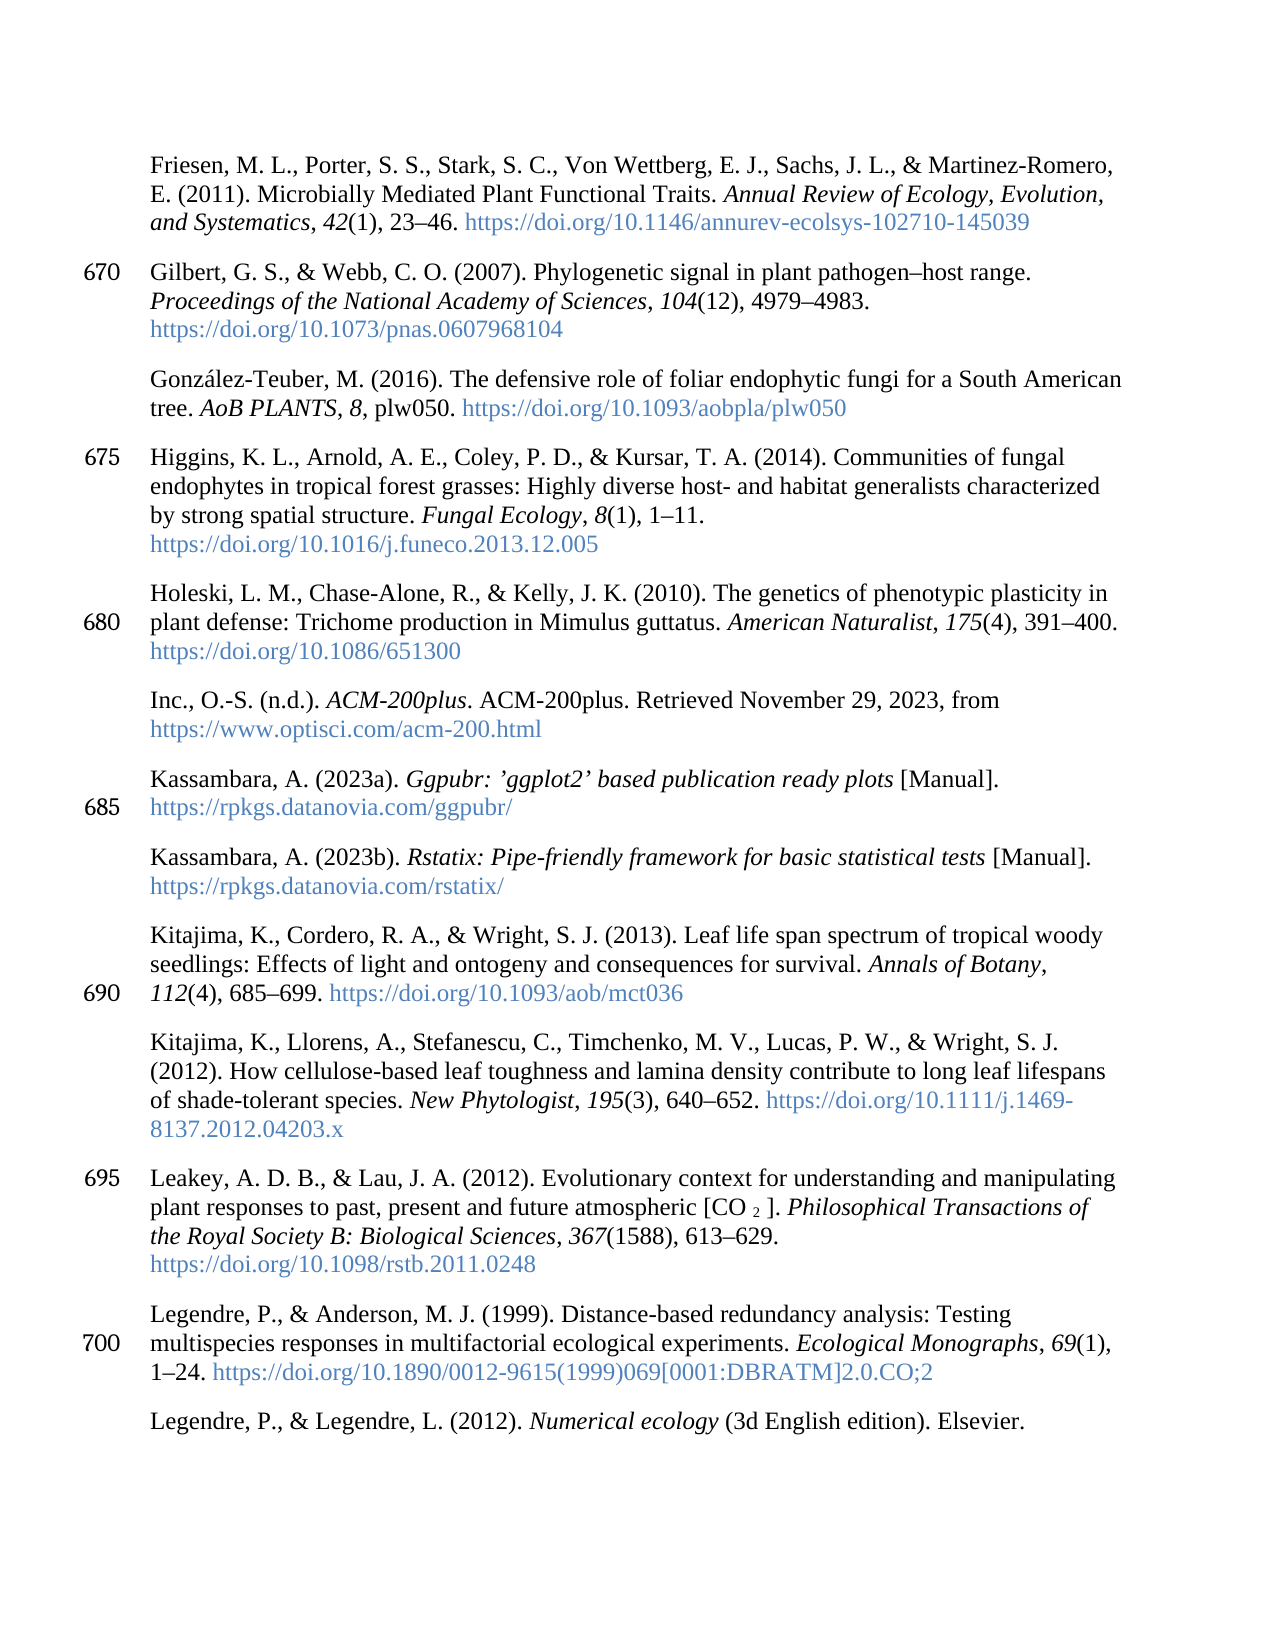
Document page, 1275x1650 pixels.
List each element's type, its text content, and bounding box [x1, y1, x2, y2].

text Kitajima, K., Llorens, A., Stefanescu, C., Timchenko, M. V., Lucas, P. W., & Wright, S. J. (2012). How cellulose‐based leaf toughness and lamina density contribute to long leaf lifespans of shade‐tolerant species. New Phytologist, 195(3), 640–652. https://doi.org/10.1111/j.1469-8137.2012.04203.x [150, 1027, 1125, 1142]
text Inc., O.-S. (n.d.). ACM-200plus. ACM-200plus. Retrieved November 29, 2023, from https://www.optisci.com/acm-200.html [150, 685, 1125, 743]
text Higgins, K. L., Arnold, A. E., Coley, P. D., & Kursar, T. A. (2014). Communities of fungal endophytes in tropical forest grasses: Highly diverse host- and habitat generalists characterized by strong spatial structure. Fungal Ecology, 8(1), 1–11. https://doi.org/10.1016/j.funeco.2013.12.005 [150, 442, 1125, 557]
text Holeski, L. M., Chase-Alone, R., & Kelly, J. K. (2010). The genetics of phenotypic plasticity in plant defense: Trichome production in Mimulus guttatus. American Naturalist, 175(4), 391–400. https://doi.org/10.1086/651300 [150, 578, 1125, 664]
text Legendre, P., & Anderson, M. J. (1999). Distance-based redundancy analysis: Testing multispecies responses in multifactorial ecological experiments. Ecological Monographs, 69(1), 1–24. https://doi.org/10.1890/0012-9615(1999)069[0001:DBRATM]2.0.CO;2 [150, 1299, 1125, 1385]
text González-Teuber, M. (2016). The defensive role of foliar endophytic fungi for a South American tree. AoB PLANTS, 8, plw050. https://doi.org/10.1093/aobpla/plw050 [150, 364, 1125, 422]
text Legendre, P., & Legendre, L. (2012). Numerical ecology (3d English edition). Elsevier. [150, 1406, 1125, 1435]
text Friesen, M. L., Porter, S. S., Stark, S. C., Von Wettberg, E. J., Sachs, J. L., & Martinez-Romero, E. (2011). Microbially Mediated Plant Functional Traits. Annual Review of Ecology, Evolution, and Systematics, 42(1), 23–46. https://doi.org/10.1146/annurev-ecolsys-102710-145039 [150, 150, 1125, 236]
text Gilbert, G. S., & Webb, C. O. (2007). Phylogenetic signal in plant pathogen–host range. Proceedings of the National Academy of Sciences, 104(12), 4979–4983. https://doi.org/10.1073/pnas.0607968104 [150, 257, 1125, 343]
text Kassambara, A. (2023b). Rstatix: Pipe-friendly framework for basic statistical tests [Manual]. https://rpkgs.datanovia.com/rstatix/ [150, 842, 1125, 899]
text Kitajima, K., Cordero, R. A., & Wright, S. J. (2013). Leaf life span spectrum of tropical woody seedlings: Effects of light and ontogeny and consequences for survival. Annals of Botany, 112(4), 685–699. https://doi.org/10.1093/aob/mct036 [150, 920, 1125, 1007]
text Leakey, A. D. B., & Lau, J. A. (2012). Evolutionary context for understanding and manipulating plant responses to past, present and future atmospheric [CO 2 ]. Philosophical Transactions of the Royal Society B: Biological Sciences, 367(1588), 613–629. https://doi.org/10.1098/rstb.2011.0248 [150, 1163, 1125, 1278]
text Kassambara, A. (2023a). Ggpubr: ’ggplot2’ based publication ready plots [Manual]. https://rpkgs.datanovia.com/ggpubr/ [150, 764, 1125, 821]
